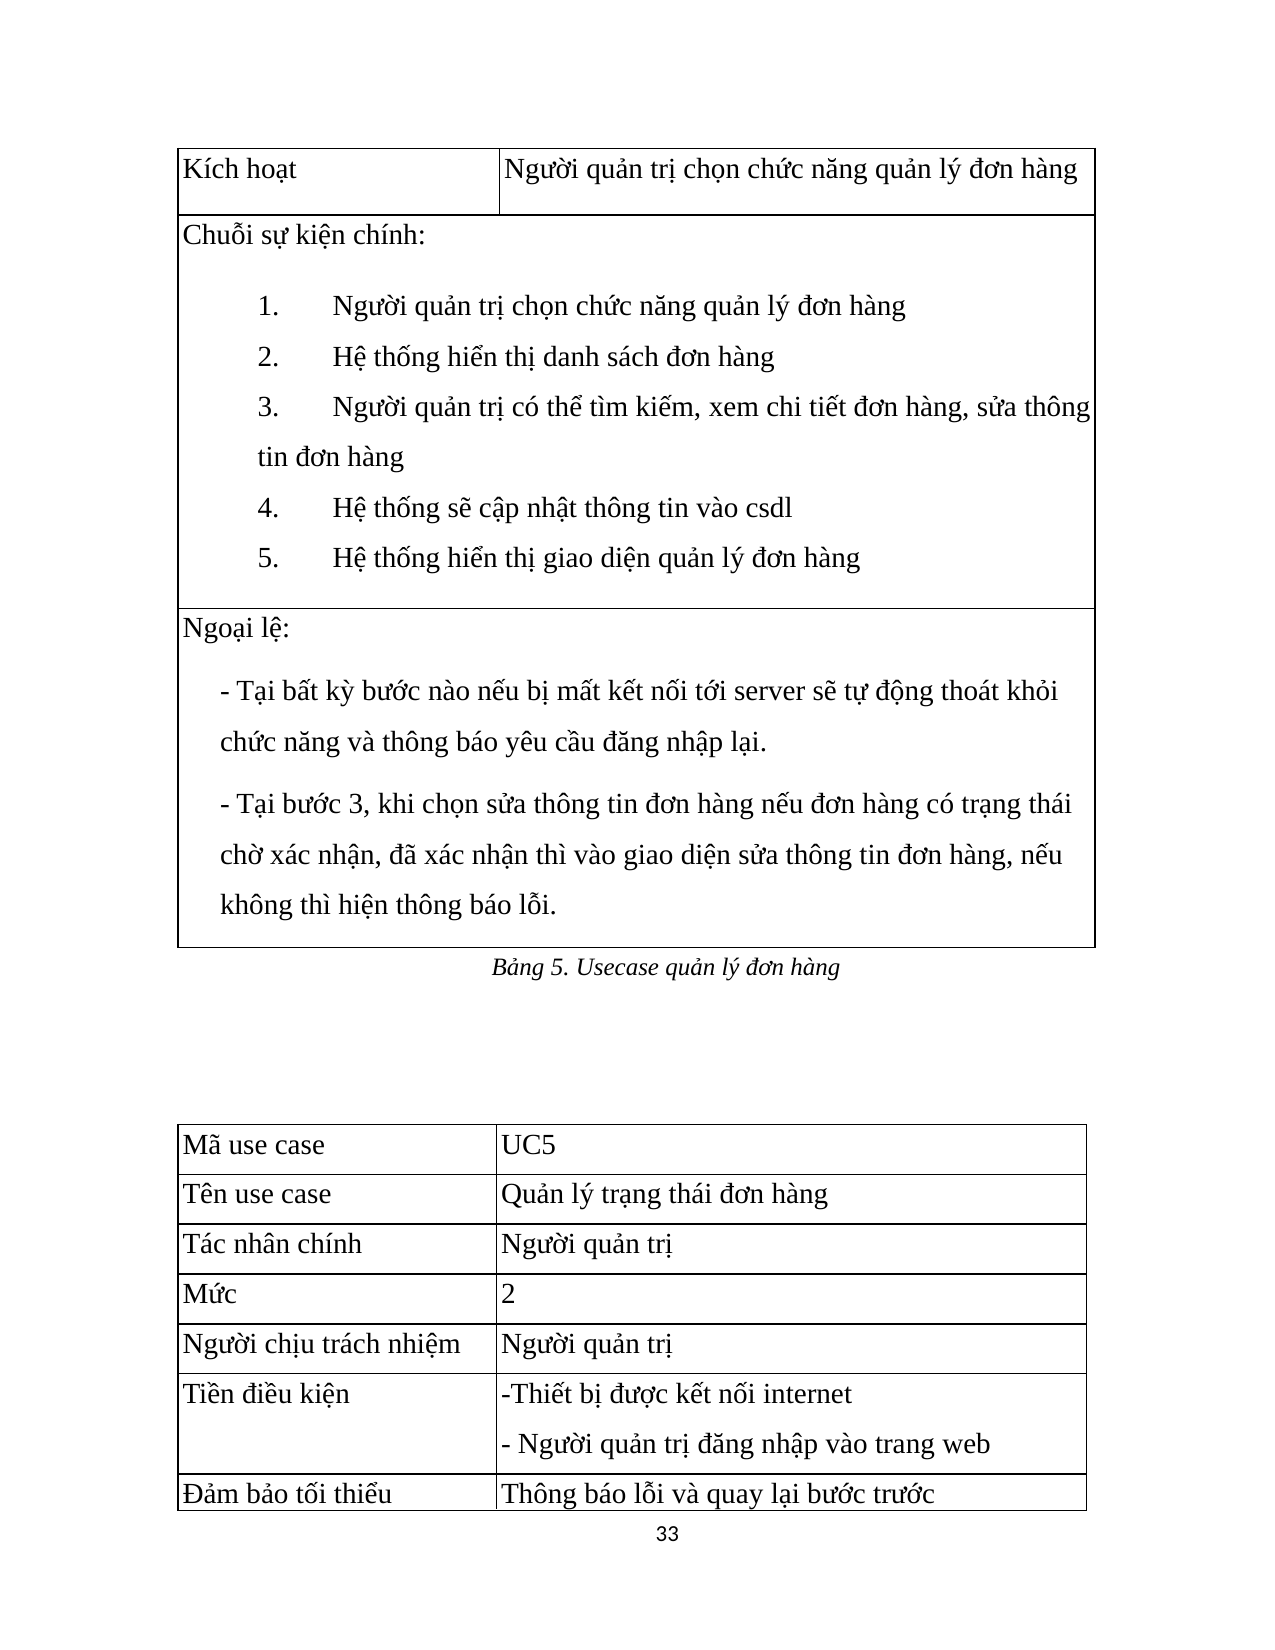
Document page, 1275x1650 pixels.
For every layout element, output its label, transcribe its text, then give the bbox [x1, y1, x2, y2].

table_cell Tên use case [179, 1175, 496, 1223]
table_cell 2 [497, 1275, 1086, 1323]
table_cell Người quản trị [497, 1225, 1086, 1273]
table_header UC5 [497, 1125, 1086, 1173]
table_cell Tác nhân chính [179, 1225, 496, 1273]
table_cell Chuỗi sự kiện chính: Người quản trị chọn chức năng quản lý đơn hàng Hệ thống hiển thị danh sách đơn hàng Người quản trị có thể tìm kiếm, xem chi tiết đơn hàng, sửa thông tin đơn hàng Hệ thống sẽ cập nhật thông tin vào csdl Hệ thống hiển thị giao diện quản lý đơn hàng [179, 216, 1094, 607]
table_cell Người chịu trách nhiệm [179, 1325, 496, 1373]
subtitle Bảng 5. Usecase quản lý đơn hàng [177, 952, 1157, 981]
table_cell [497, 1475, 1086, 1509]
table_cell Kích hoạt [179, 149, 499, 214]
table_header Mã use case [179, 1125, 496, 1173]
table_cell Tiền điều kiện [179, 1374, 496, 1473]
table_cell Mức [179, 1275, 496, 1323]
table_cell Người quản trị chọn chức năng quản lý đơn hàng [500, 149, 1094, 214]
table_cell Đảm bảo tối thiểu [179, 1475, 496, 1509]
table_cell Người quản trị [497, 1325, 1086, 1373]
table_cell -Thiết bị được kết nối internet - Người quản trị đăng nhập vào trang web [497, 1374, 1086, 1473]
table_cell Ngoại lệ: - Tại bất kỳ bước nào nếu bị mất kết nối tới server sẽ tự động thoát khỏi chức năng và thông báo yêu cầu đăng nhập lại. - Tại bước 3, khi chọn sửa thông tin đơn hàng nếu đơn hàng có trạng thái chờ xác nhận, đã xác nhận thì vào giao diện sửa thông tin đơn hàng, nếu không thì hiện thông báo lỗi. [179, 609, 1094, 946]
table_cell Quản lý trạng thái đơn hàng [497, 1175, 1086, 1223]
